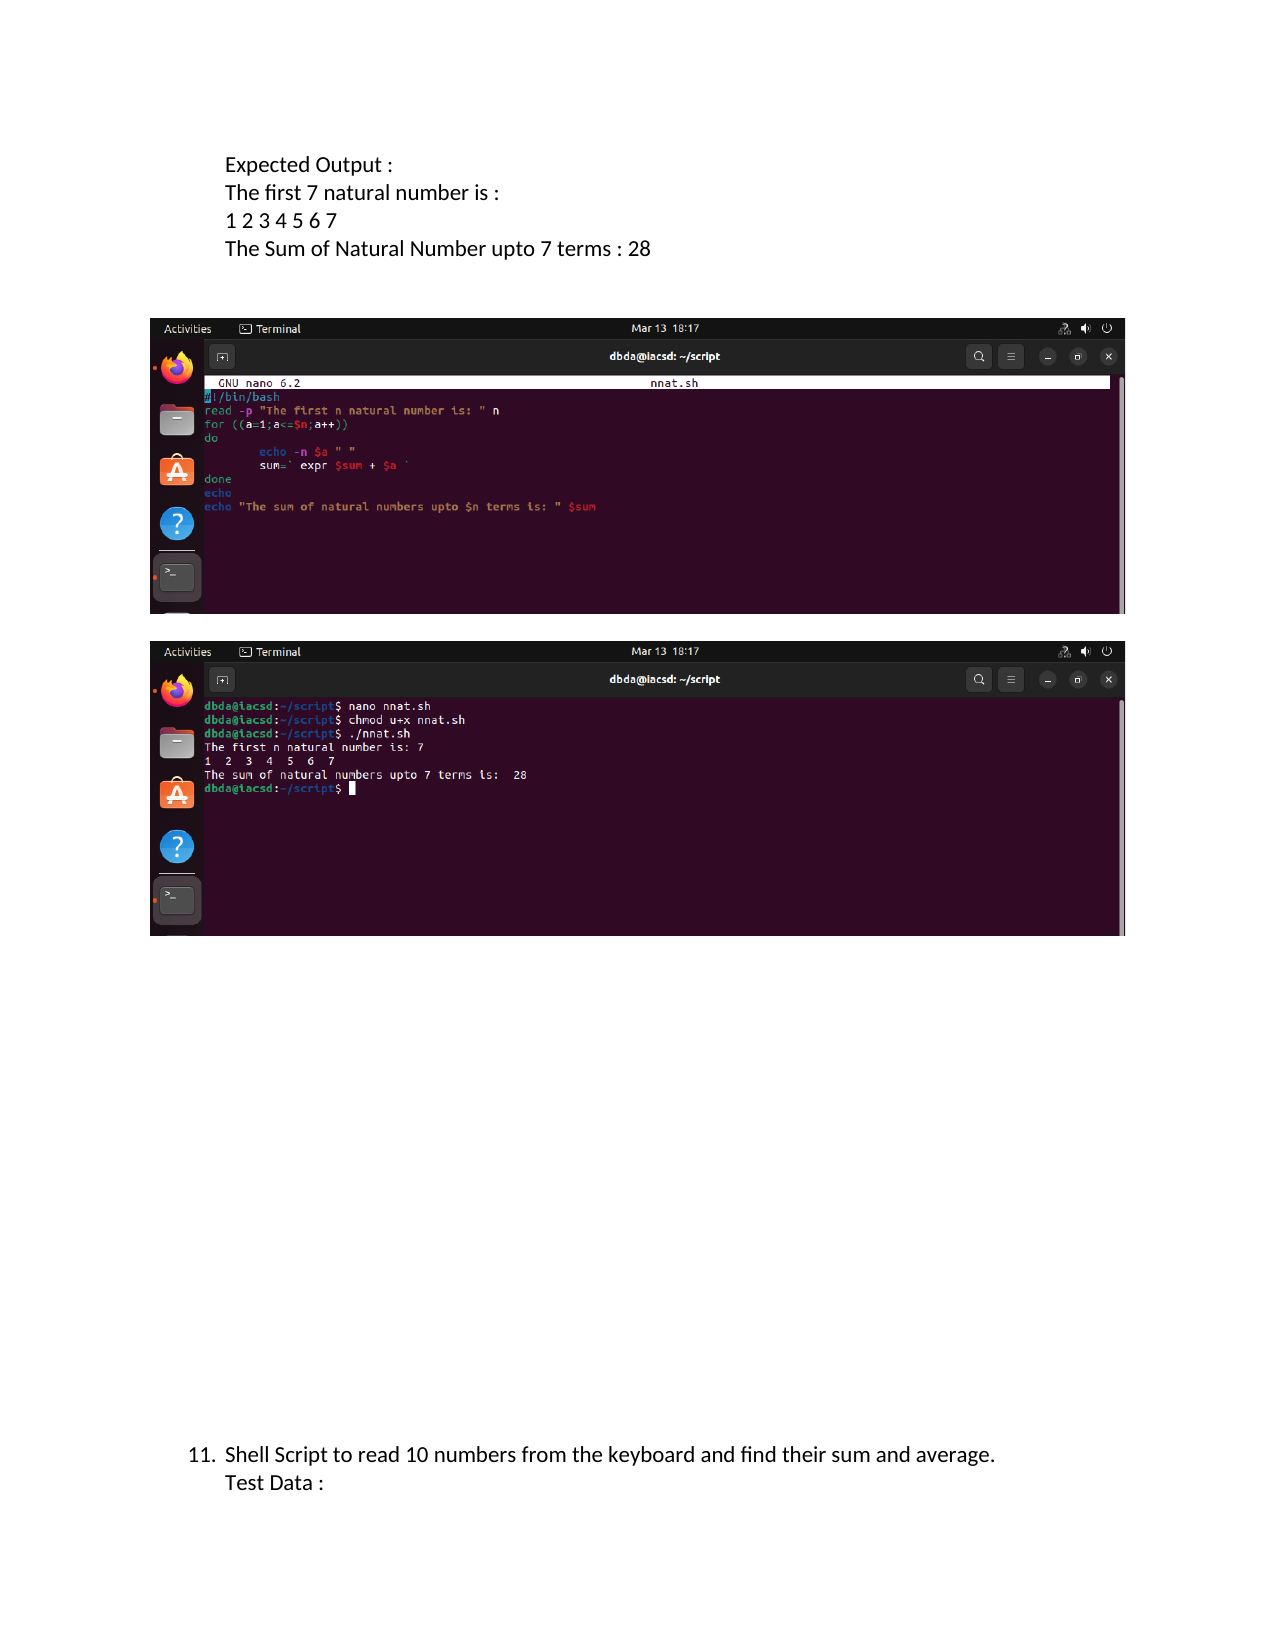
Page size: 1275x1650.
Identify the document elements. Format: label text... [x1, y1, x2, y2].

text The Sum of Natural Number upto 7 terms : 28 [225, 234, 1125, 262]
picture [150, 641, 1125, 936]
list Shell Script to read 10 numbers from the keyboard and find their sum and average. [187, 1440, 1125, 1468]
text The first 7 natural number is : [225, 178, 1125, 206]
text 1 2 3 4 5 6 7 [225, 206, 1125, 234]
text Expected Output : [225, 150, 1125, 178]
picture [150, 318, 1125, 614]
text Test Data : [225, 1468, 1125, 1496]
